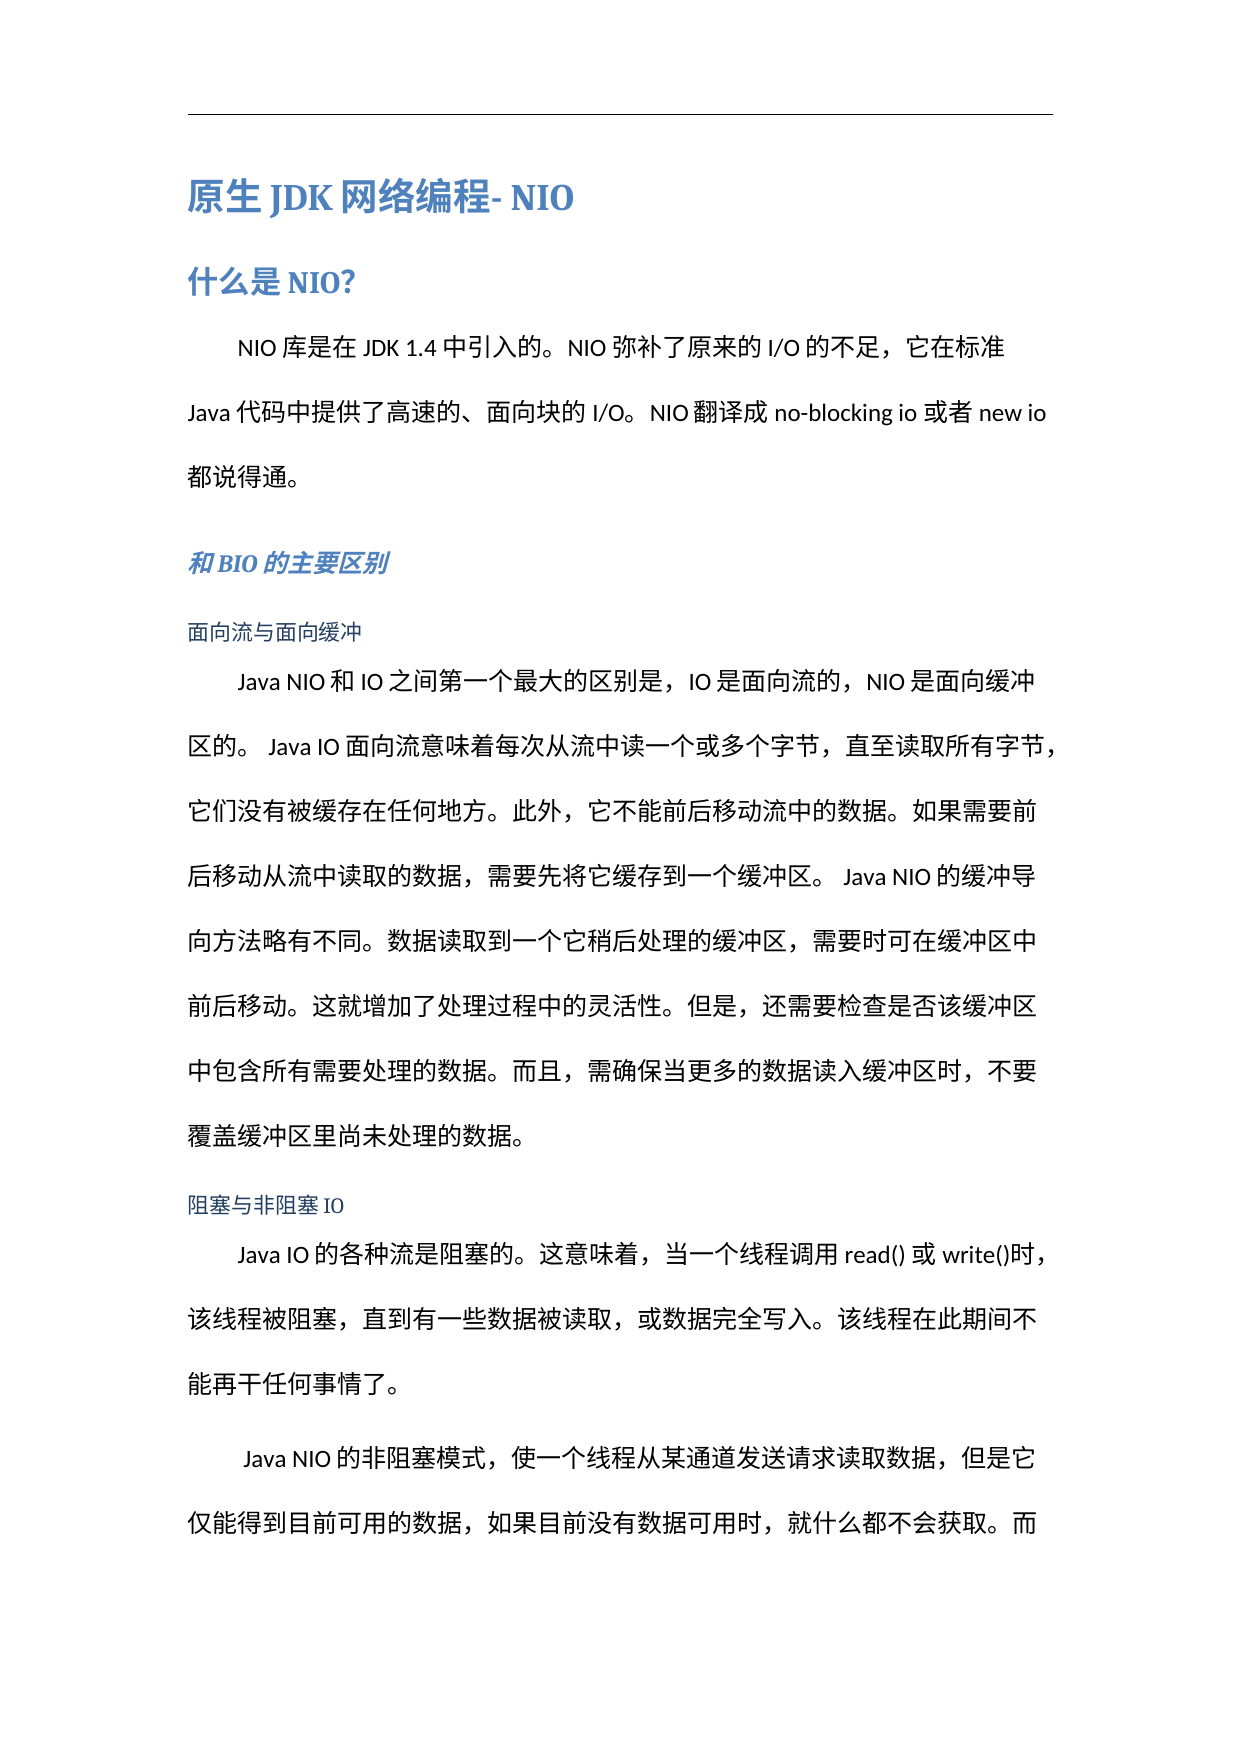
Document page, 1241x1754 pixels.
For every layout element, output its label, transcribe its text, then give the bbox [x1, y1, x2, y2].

subtitle 阻塞与非阻塞IO [187, 1188, 1053, 1220]
subtitle 面向流与面向缓冲 [187, 614, 1053, 647]
subtitle 原生JDK网络编程- NIO [187, 162, 1053, 227]
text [187, 1424, 1053, 1554]
text Java IO的各种流是阻塞的。这意味着，当一个线程调用read() 或 write()时，该线程被阻塞，直到有一些数据被读取，或数据完全写入。该线程在此期间不能再干任何事情了。 [187, 1220, 1053, 1415]
subtitle 什么是NIO？ [187, 248, 1053, 313]
text NIO 库是在 JDK 1.4 中引入的。NIO 弥补了原来的 I/O 的不足，它在标准 Java 代码中提供了高速的、面向块的 I/O。NIO翻译成 no-blocking io 或者 new io都说得通。 [187, 313, 1053, 508]
subtitle 和BIO的主要区别 [187, 529, 1053, 594]
text Java NIO和IO之间第一个最大的区别是，IO是面向流的，NIO是面向缓冲区的。 Java IO面向流意味着每次从流中读一个或多个字节，直至读取所有字节，它们没有被缓存在任何地方。此外，它不能前后移动流中的数据。如果需要前后移动从流中读取的数据，需要先将它缓存到一个缓冲区。 Java NIO的缓冲导向方法略有不同。数据读取到一个它稍后处理的缓冲区，需要时可在缓冲区中前后移动。这就增加了处理过程中的灵活性。但是，还需要检查是否该缓冲区中包含所有需要处理的数据。而且，需确保当更多的数据读入缓冲区时，不要覆盖缓冲区里尚未处理的数据。 [187, 647, 1053, 1167]
